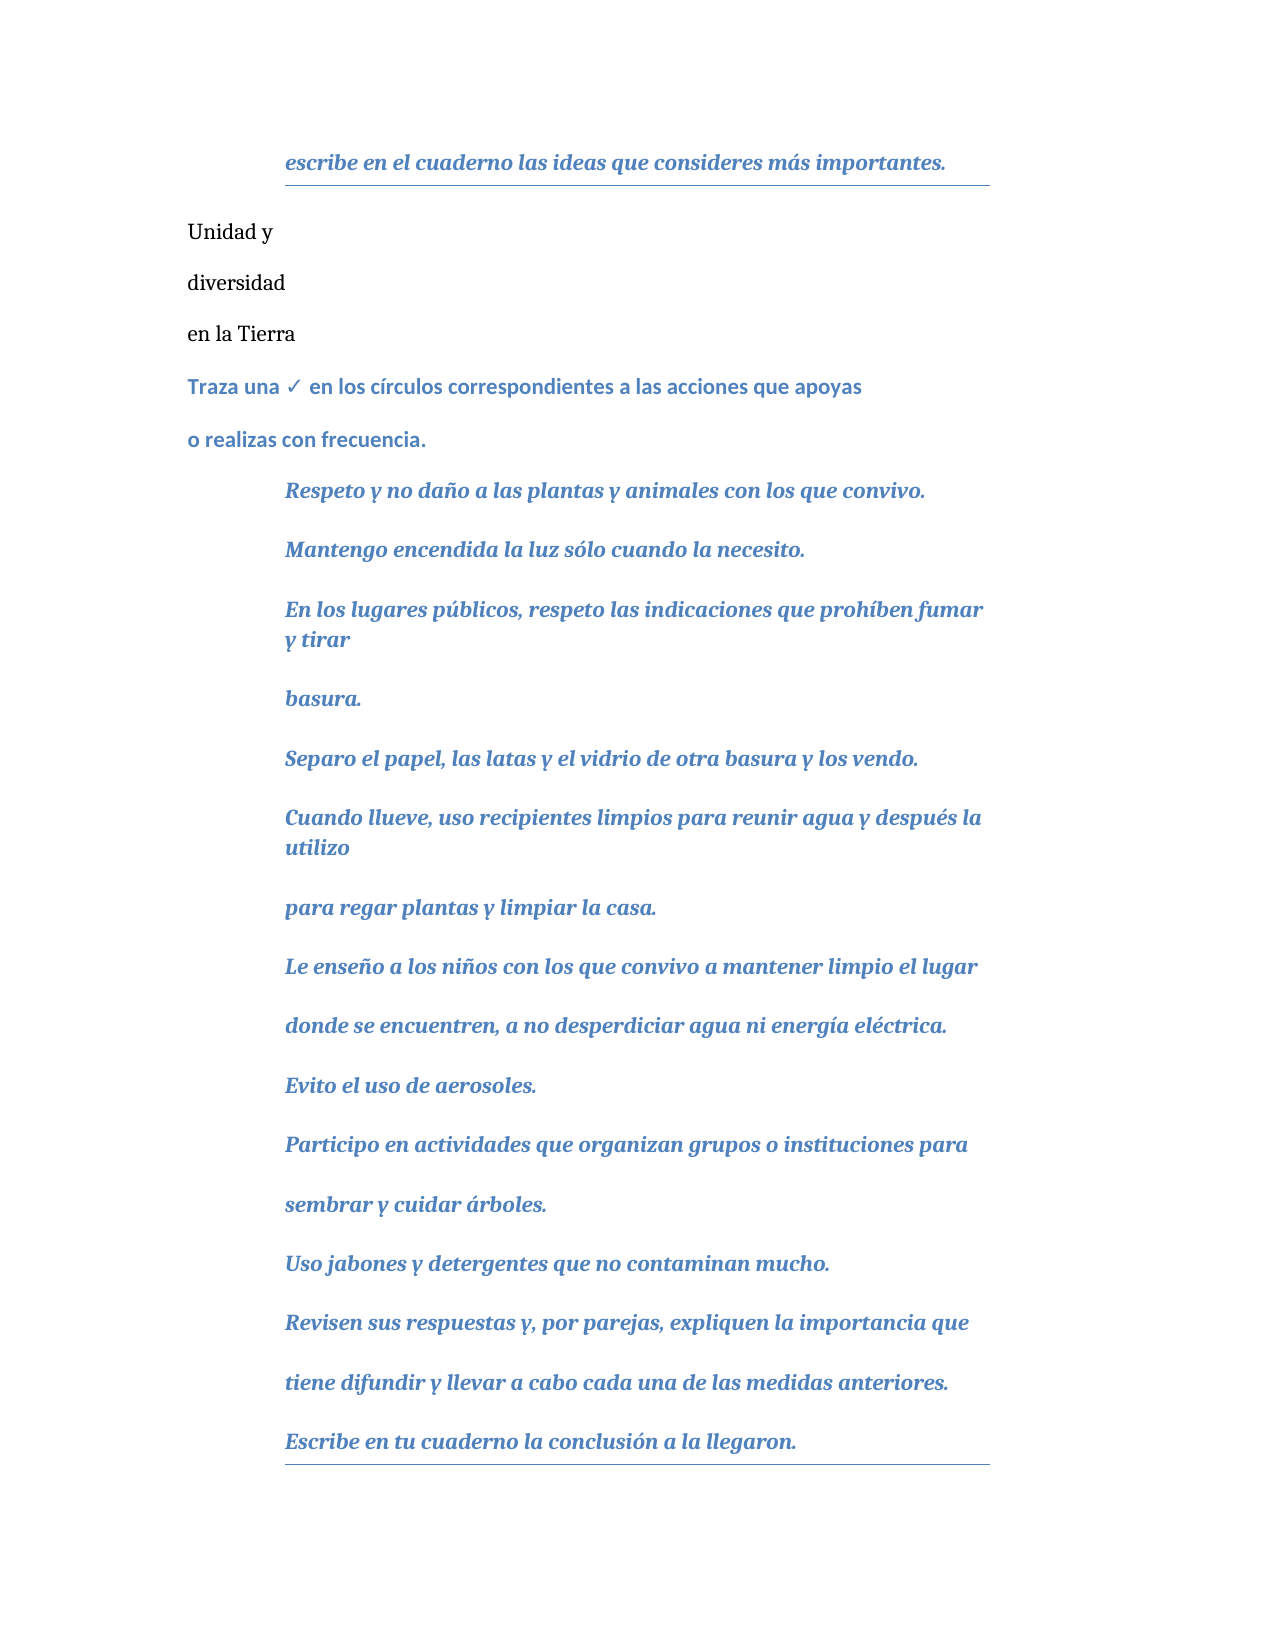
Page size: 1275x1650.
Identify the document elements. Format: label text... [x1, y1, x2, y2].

text Respeto y no daño a las plantas y animales con los que convivo. [285, 478, 990, 504]
text para regar plantas y limpiar la casa. [285, 894, 990, 921]
text en la Tierra [187, 321, 1087, 347]
text Evito el uso de aerosoles. [285, 1073, 990, 1099]
subtitle o realizas con frecuencia. [187, 425, 1087, 453]
subtitle Traza una ✓ en los círculos correspondientes a las acciones que apoyas [187, 372, 1087, 400]
text escribe en el cuaderno las ideas que consideres más importantes. [285, 150, 990, 185]
text Escribe en tu cuaderno la conclusión a la llegaron. [285, 1429, 990, 1464]
text sembrar y cuidar árboles. [285, 1191, 990, 1218]
text Uso jabones y detergentes que no contaminan mucho. [285, 1251, 990, 1277]
text Separo el papel, las latas y el vidrio de otra basura y los vendo. [285, 746, 990, 772]
text basura. [285, 686, 990, 713]
text Le enseño a los niños con los que convivo a mantener limpio el lugar [285, 954, 990, 980]
text Unidad y [187, 219, 1087, 245]
text Revisen sus respuestas y, por parejas, expliquen la importancia que [285, 1310, 990, 1337]
text Cuando llueve, uso recipientes limpios para reunir agua y después la utilizo [285, 805, 990, 862]
text tiene difundir y llevar a cabo cada una de las medidas anteriores. [285, 1369, 990, 1396]
text En los lugares públicos, respeto las indicaciones que prohíben fumar y tirar [285, 597, 990, 653]
text Participo en actividades que organizan grupos o instituciones para [285, 1132, 990, 1158]
text diversidad [187, 270, 1087, 296]
text Mantengo encendida la luz sólo cuando la necesito. [285, 537, 990, 564]
text donde se encuentren, a no desperdiciar agua ni energía eléctrica. [285, 1013, 990, 1040]
